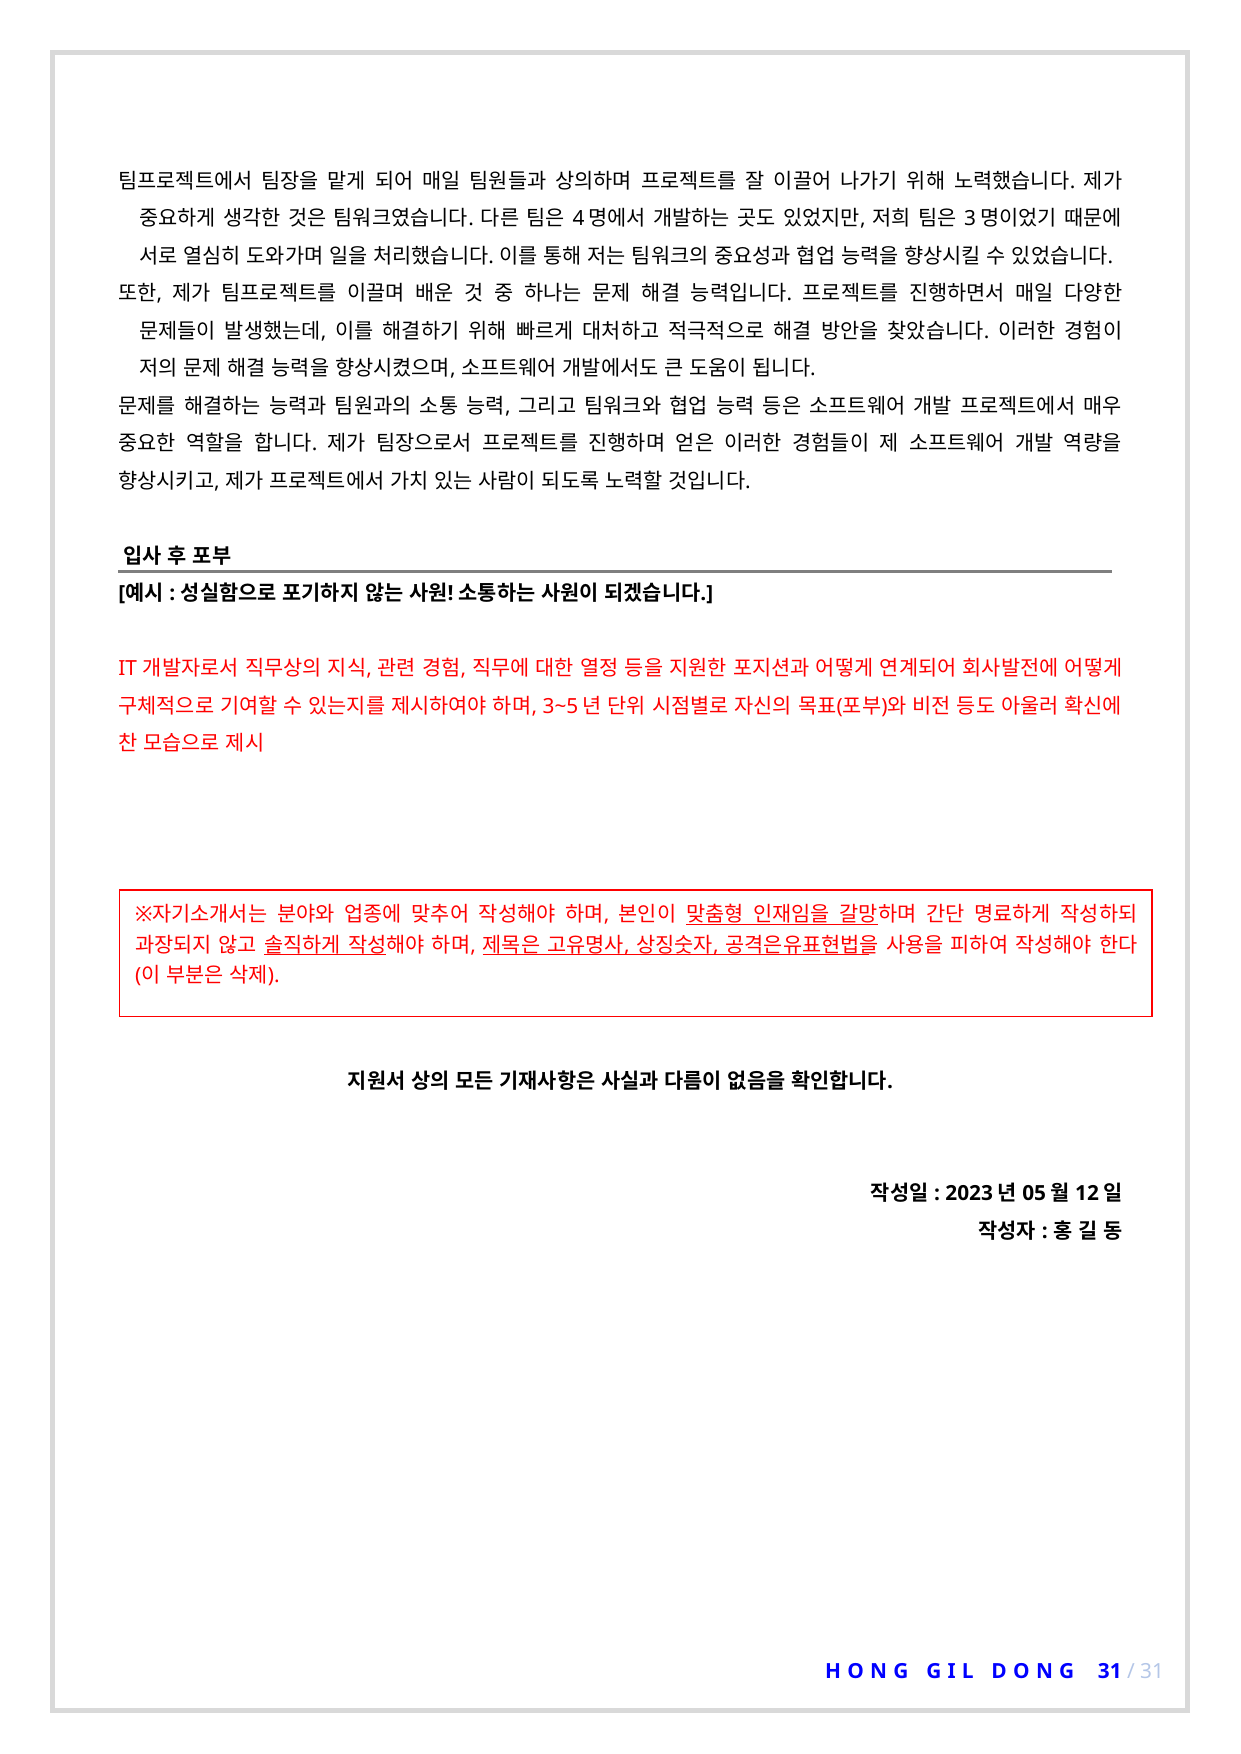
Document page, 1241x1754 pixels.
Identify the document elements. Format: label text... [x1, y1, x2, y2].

text 팀프로젝트에서 팀장을 맡게 되어 매일 팀원들과 상의하며 프로젝트를 잘 이끌어 나가기 위해 노력했습니다. 제가 중요하게 생각한 것은 팀워크였습니다. 다른 팀은 4명에서 개발하는 곳도 있었지만, 저희 팀은 3명이었기 때문에 서로 열심히 도와가며 일을 처리했습니다. 이를 통해 저는 팀워크의 중요성과 협업 능력을 향상시킬 수 있었습니다. [118, 161, 1122, 273]
text 문제를 해결하는 능력과 팀원과의 소통 능력, 그리고 팀워크와 협업 능력 등은 소프트웨어 개발 프로젝트에서 매우 중요한 역할을 합니다. 제가 팀장으로서 프로젝트를 진행하며 얻은 이러한 경험들이 제 소프트웨어 개발 역량을 향상시키고, 제가 프로젝트에서 가치 있는 사람이 되도록 노력할 것입니다. [118, 386, 1122, 498]
text 작성자 : 홍 길 동 [118, 1211, 1122, 1248]
text 또한, 제가 팀프로젝트를 이끌며 배운 것 중 하나는 문제 해결 능력입니다. 프로젝트를 진행하면서 매일 다양한 문제들이 발생했는데, 이를 해결하기 위해 빠르게 대처하고 적극적으로 해결 방안을 찾았습니다. 이러한 경험이 저의 문제 해결 능력을 향상시켰으며, 소프트웨어 개발에서도 큰 도움이 됩니다. [118, 273, 1122, 386]
text IT 개발자로서 직무상의 지식, 관련 경험, 직무에 대한 열정 등을 지원한 포지션과 어떻게 연계되어 회사발전에 어떻게 구체적으로 기여할 수 있는지를 제시하여야 하며, 3~5년 단위 시점별로 자신의 목표(포부)와 비전 등도 아울러 확신에 찬 모습으로 제시 [118, 648, 1122, 761]
text 작성일 : 2023년 05월 12일 [118, 1173, 1122, 1211]
text 지원서 상의 모든 기재사항은 사실과 다름이 없음을 확인합니다. [118, 1061, 1122, 1098]
text 입사 후 포부 [118, 536, 1122, 573]
text [예시 : 성실함으로 포기하지 않는 사원! 소통하는 사원이 되겠습니다.] [118, 573, 1122, 611]
